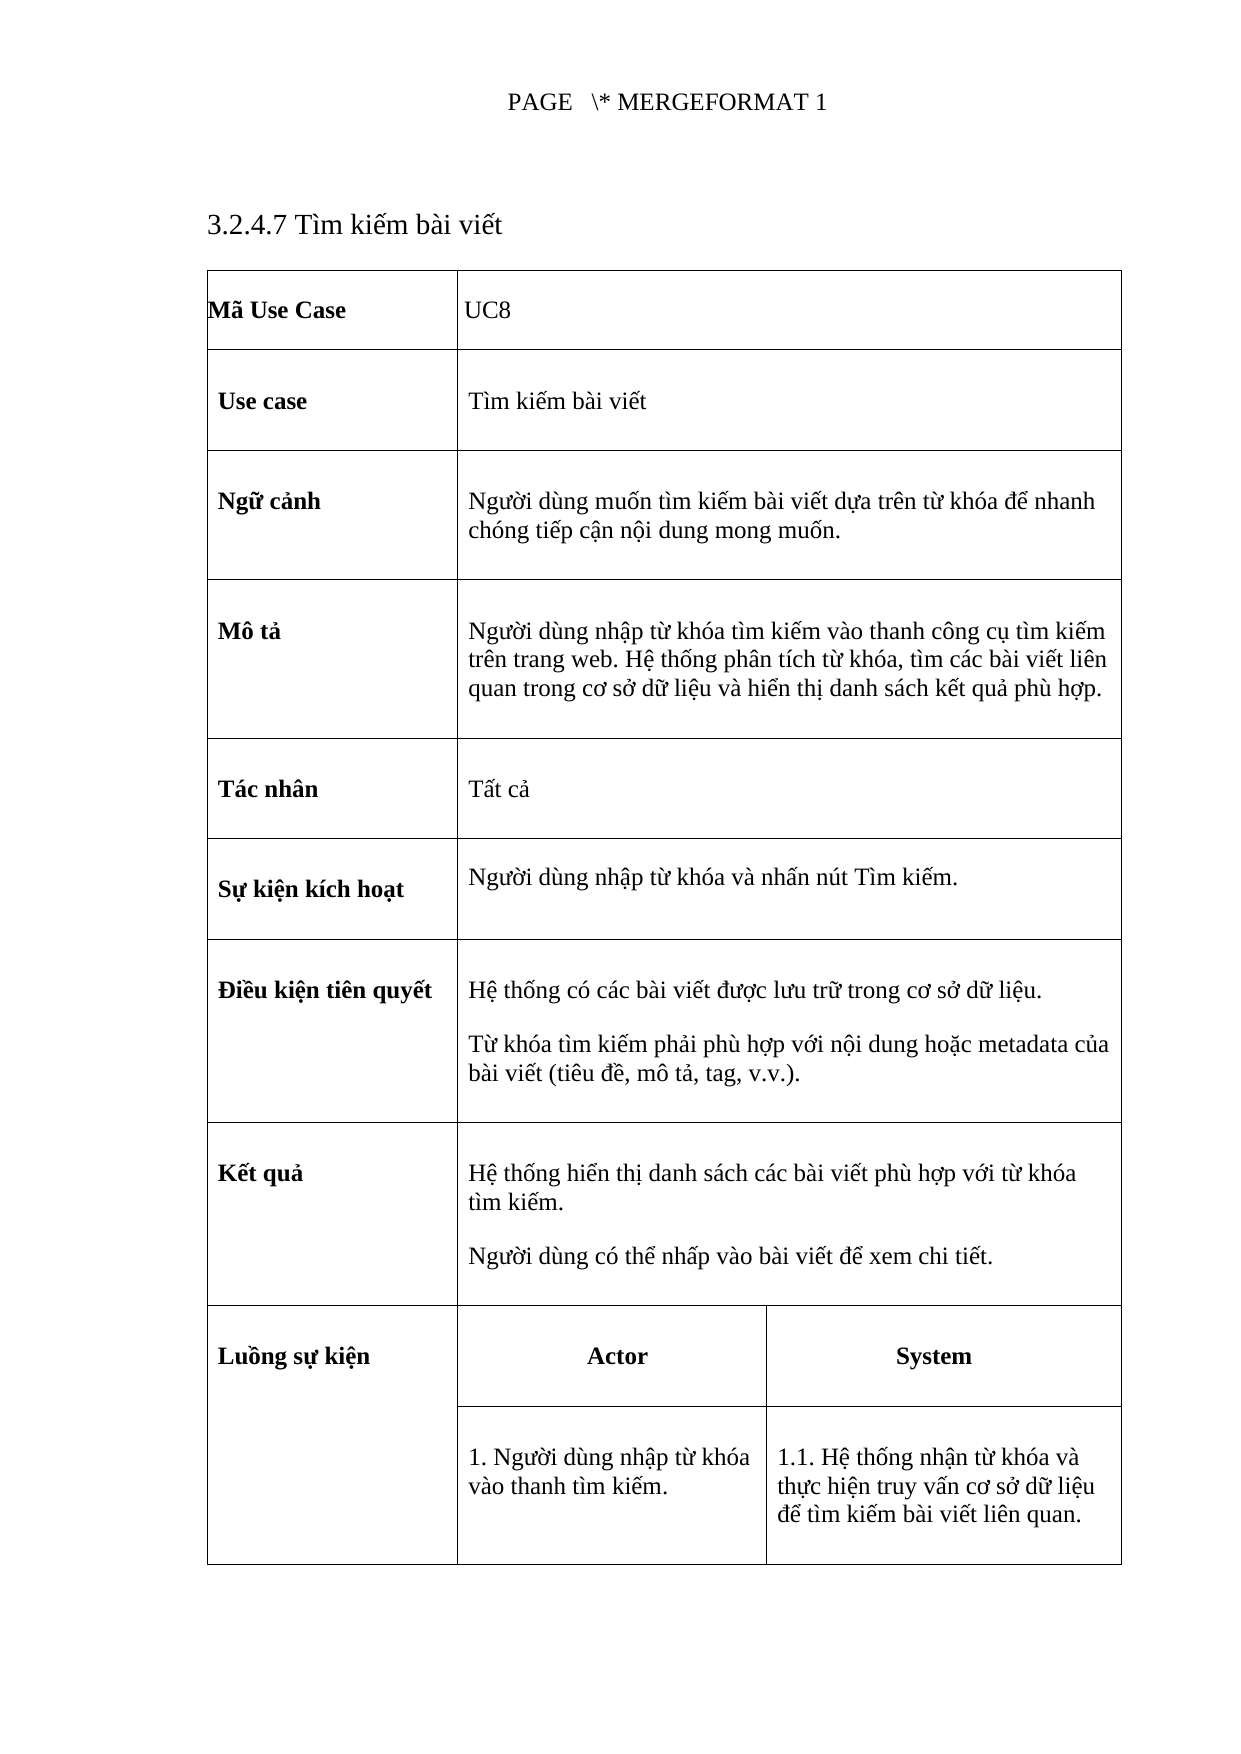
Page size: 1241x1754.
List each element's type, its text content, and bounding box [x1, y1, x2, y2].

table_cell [767, 1407, 1121, 1564]
table_cell Người dùng muốn tìm kiếm bài viết dựa trên từ khóa để nhanh chóng tiếp cận nội dung mong muốn. [458, 451, 1121, 579]
table_cell Kết quả [208, 1123, 457, 1305]
table_cell Điều kiện tiên quyết [208, 940, 457, 1122]
table_cell Người dùng nhập từ khóa tìm kiếm vào thanh công cụ tìm kiếm trên trang web. Hệ thống phân tích từ khóa, tìm các bài viết liên quan trong cơ sở dữ liệu và hiển thị danh sách kết quả phù hợp. [458, 580, 1121, 737]
table_cell Actor [458, 1306, 766, 1406]
table_cell Mô tả [208, 580, 457, 737]
table_header UC8 [458, 271, 1121, 349]
table_cell Tìm kiếm bài viết [458, 350, 1121, 450]
table_cell Sự kiện kích hoạt [208, 839, 457, 939]
table_cell Tất cả [458, 739, 1121, 838]
table_cell Tác nhân [208, 739, 457, 838]
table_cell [458, 1407, 766, 1564]
table_cell Người dùng nhập từ khóa và nhấn nút Tìm kiếm. [458, 839, 1121, 939]
table_cell Hệ thống có các bài viết được lưu trữ trong cơ sở dữ liệu. Từ khóa tìm kiếm phải phù hợp với nội dung hoặc metadata của bài viết (tiêu đề, mô tả, tag, v.v.). [458, 940, 1121, 1122]
table_cell Ngữ cảnh [208, 451, 457, 579]
table_cell Hệ thống hiển thị danh sách các bài viết phù hợp với từ khóa tìm kiếm. Người dùng có thể nhấp vào bài viết để xem chi tiết. [458, 1123, 1121, 1305]
table_cell Use case [208, 350, 457, 450]
table_header Mã Use Case [208, 271, 457, 349]
subtitle Tìm kiếm bài viết [207, 207, 1122, 240]
table_cell System [767, 1306, 1121, 1406]
table_cell Luồng sự kiện [208, 1306, 457, 1564]
